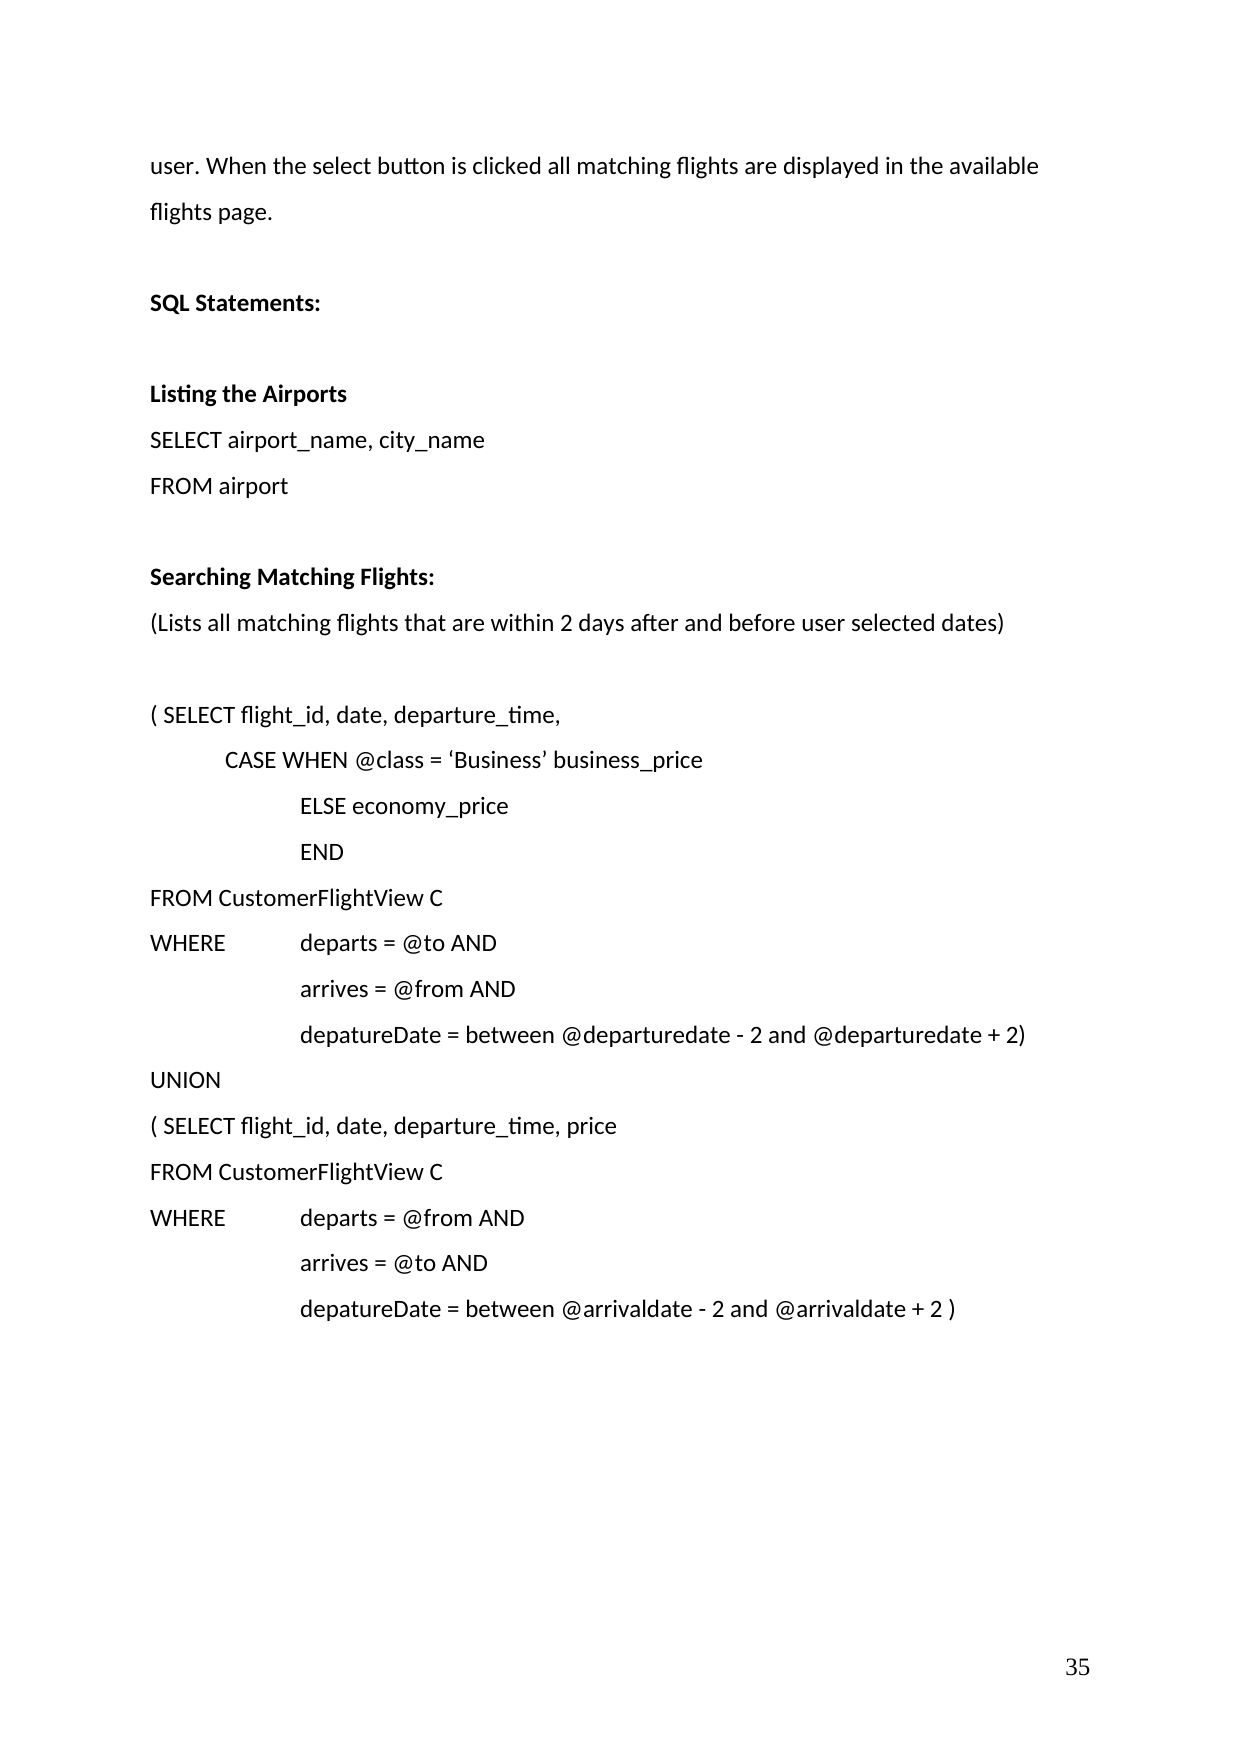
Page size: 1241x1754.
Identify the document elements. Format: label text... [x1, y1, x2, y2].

text ( SELECT flight_id, date, departure_time, [150, 699, 1090, 729]
text SELECT airport_name, city_name [150, 424, 1090, 455]
text ELSE economy_price [150, 790, 1090, 821]
text Listing the Airports [150, 379, 1090, 409]
text FROM CustomerFlightView C [150, 1156, 1090, 1187]
text Searching Matching Flights: [150, 562, 1090, 592]
text arrives = @from AND [150, 973, 1090, 1004]
text WHERE departs = @from AND [150, 1202, 1090, 1232]
text CASE WHEN @class = ‘Business’ business_price [150, 744, 1090, 775]
text depatureDate = between @departuredate - 2 and @departuredate + 2) UNION [150, 1019, 1090, 1095]
text (Lists all matching flights that are within 2 days after and before user selected dates) [150, 607, 1090, 638]
text END [150, 836, 1090, 866]
text WHERE departs = @to AND [150, 927, 1090, 958]
text FROM airport [150, 470, 1090, 501]
text arrives = @to AND [150, 1247, 1090, 1278]
text depatureDate = between @arrivaldate - 2 and @arrivaldate + 2 ) [150, 1293, 1090, 1324]
text ( SELECT flight_id, date, departure_time, price [150, 1110, 1090, 1141]
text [150, 150, 1090, 226]
text SQL Statements: [150, 287, 1090, 318]
text FROM CustomerFlightView C [150, 882, 1090, 912]
